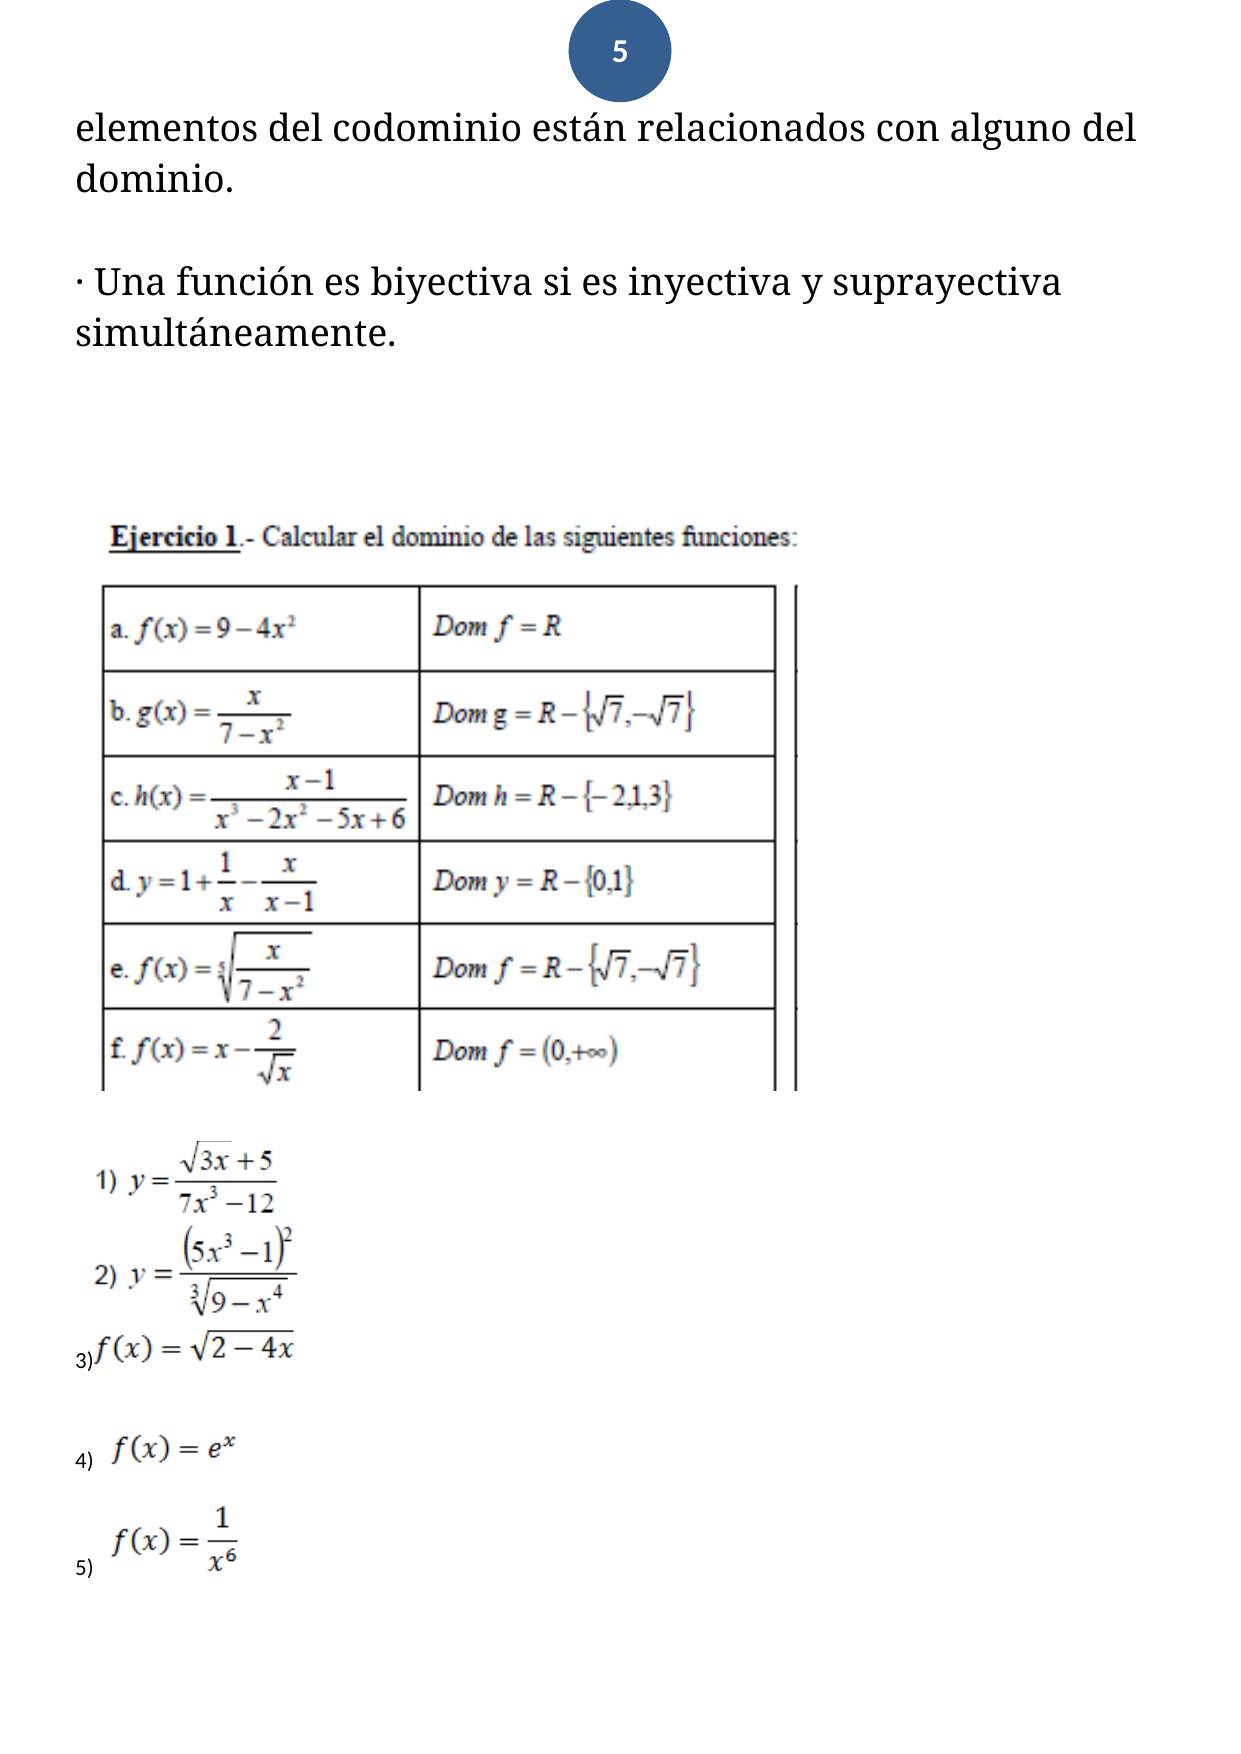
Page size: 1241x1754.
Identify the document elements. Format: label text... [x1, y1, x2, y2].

text 5) [75, 1502, 1165, 1581]
picture [109, 1502, 241, 1576]
text 4) [75, 1430, 1165, 1474]
text elementos del codominio están relacionados con alguno del dominio. [75, 102, 1165, 204]
picture [93, 1329, 297, 1369]
text · Una función es biyectiva si es inyectiva y suprayectiva simultáneamente. [75, 255, 1165, 357]
picture [109, 1430, 239, 1469]
text 3) [75, 1329, 1165, 1374]
